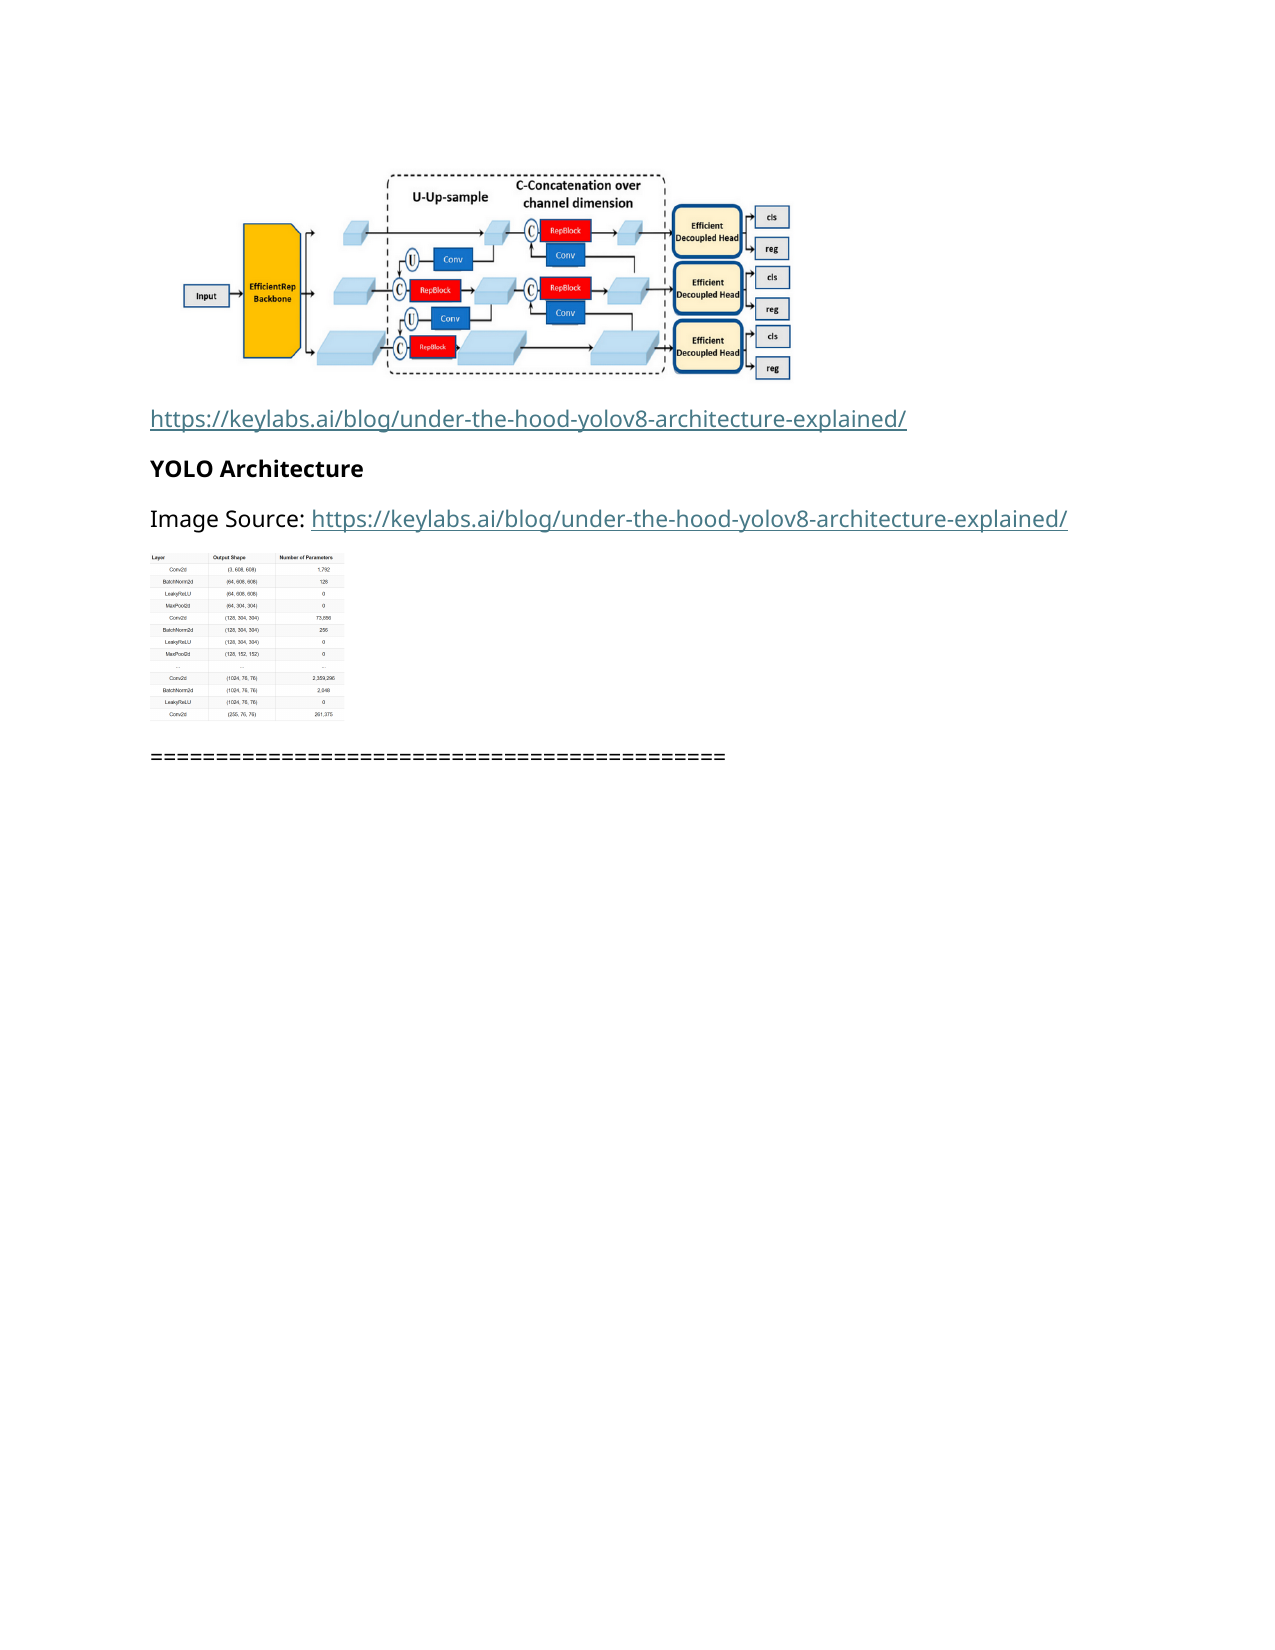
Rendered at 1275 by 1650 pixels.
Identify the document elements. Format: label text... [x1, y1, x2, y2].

picture [150, 553, 345, 722]
text https://keylabs.ai/blog/under-the-hood-yolov8-architecture-explained/ [150, 403, 1125, 434]
picture [150, 150, 812, 384]
text Image Source: https://keylabs.ai/blog/under-the-hood-yolov8-architecture-explained/ [150, 503, 1125, 535]
text ============================================ [150, 741, 1125, 772]
text YOLO Architecture [150, 453, 1125, 484]
